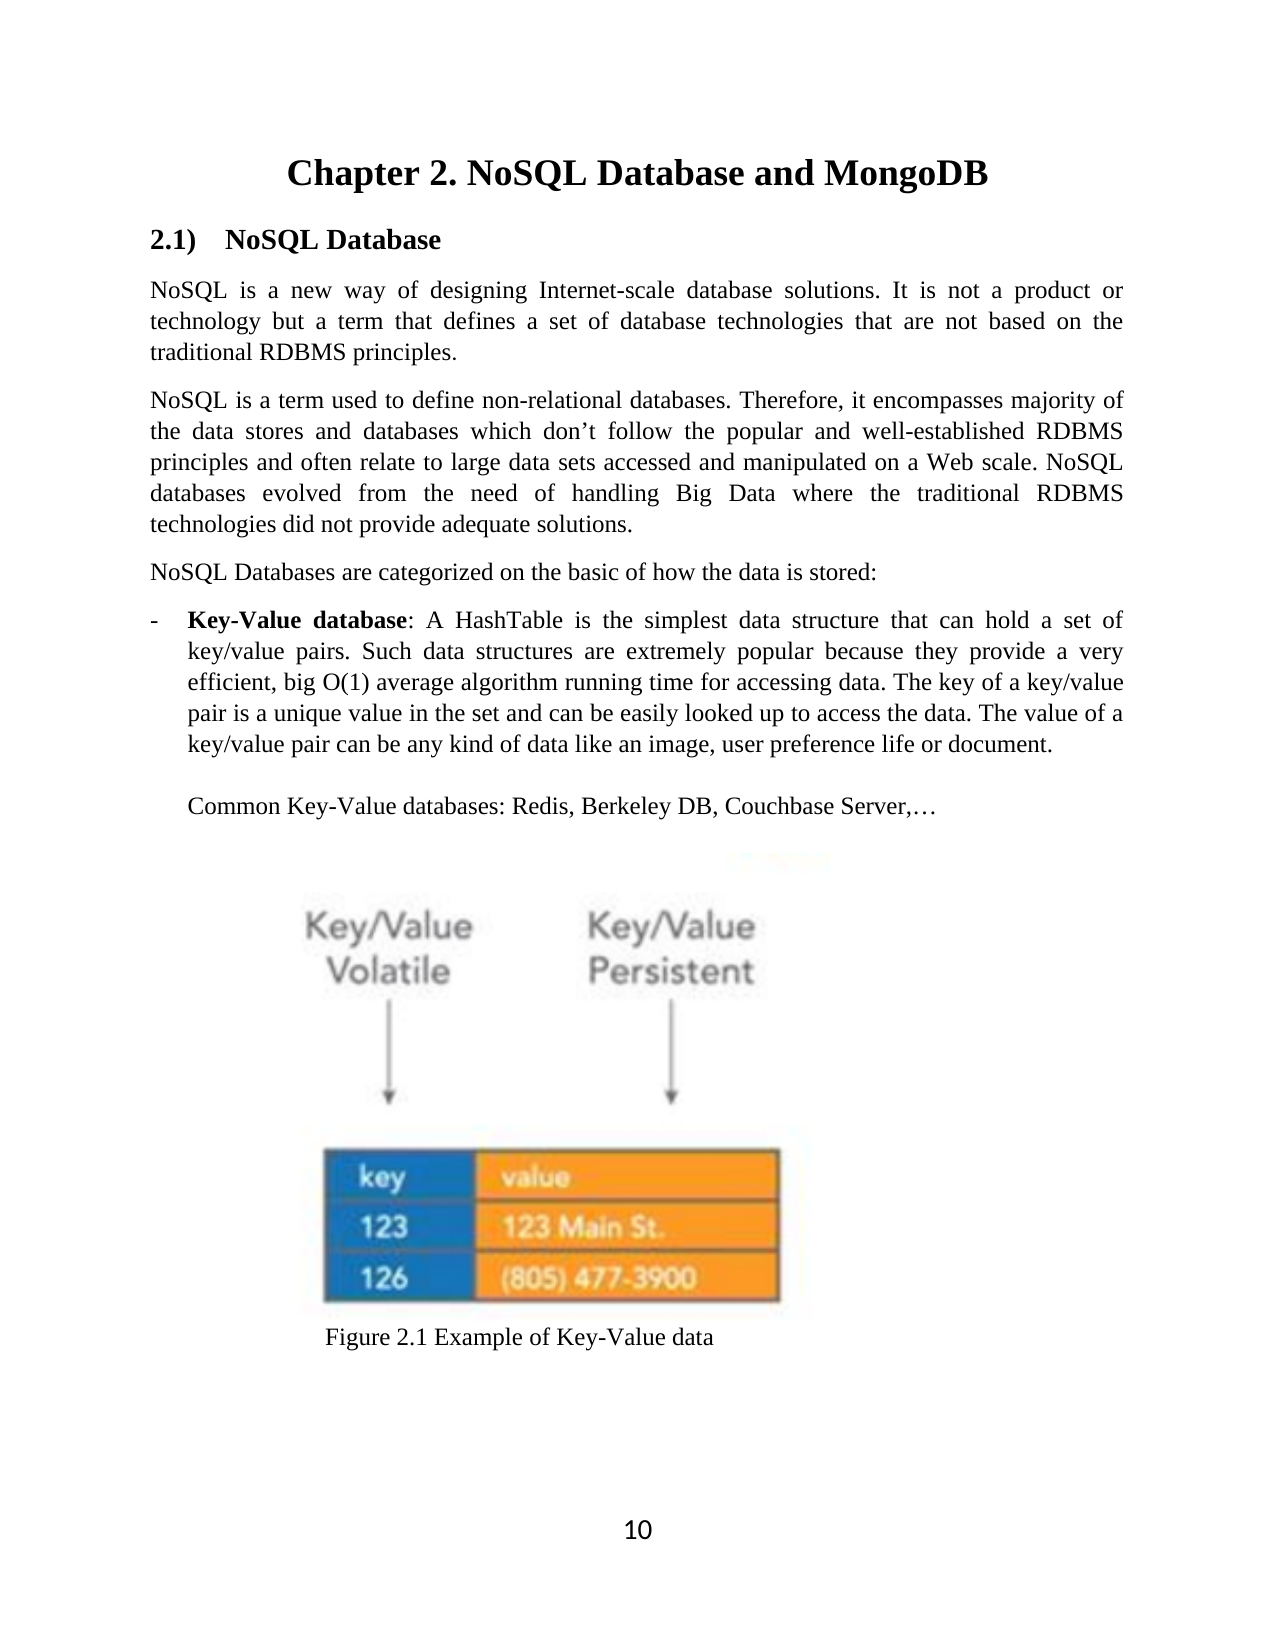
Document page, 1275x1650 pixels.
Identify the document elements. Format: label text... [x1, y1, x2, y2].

list NoSQL Database [150, 222, 1125, 256]
text NoSQL is a new way of designing Internet-scale database solutions. It is not a product or technology but a term that defines a set of database technologies that are not based on the traditional RDBMS principles. [150, 275, 1125, 366]
picture [262, 853, 829, 1321]
list Figure 2.1 Example of Key-Value data [262, 1322, 1125, 1351]
text NoSQL Databases are categorized on the basic of how the data is stored: [150, 557, 1125, 586]
text NoSQL is a term used to define non-relational databases. Therefore, it encompasses majority of the data stores and databases which don’t follow the popular and well-established RDBMS principles and often relate to large data sets accessed and manipulated on a Web scale. NoSQL databases evolved from the need of handling Big Data where the traditional RDBMS technologies did not provide adequate solutions. [150, 385, 1125, 538]
list Common Key-Value databases: Redis, Berkeley DB, Couchbase Server,… [187, 791, 1125, 820]
list Key-Value database: A HashTable is the simplest data structure that can hold a set of key/value pairs. Such data structures are extremely popular because they provide a very efficient, big O(1) average algorithm running time for accessing data. The key of a key/value pair is a unique value in the set and can be easily looked up to access the data. The value of a key/value pair can be any kind of data like an image, user preference life or document. [150, 605, 1125, 758]
subtitle Chapter 2. NoSQL Database and MongoDB [150, 150, 1125, 193]
